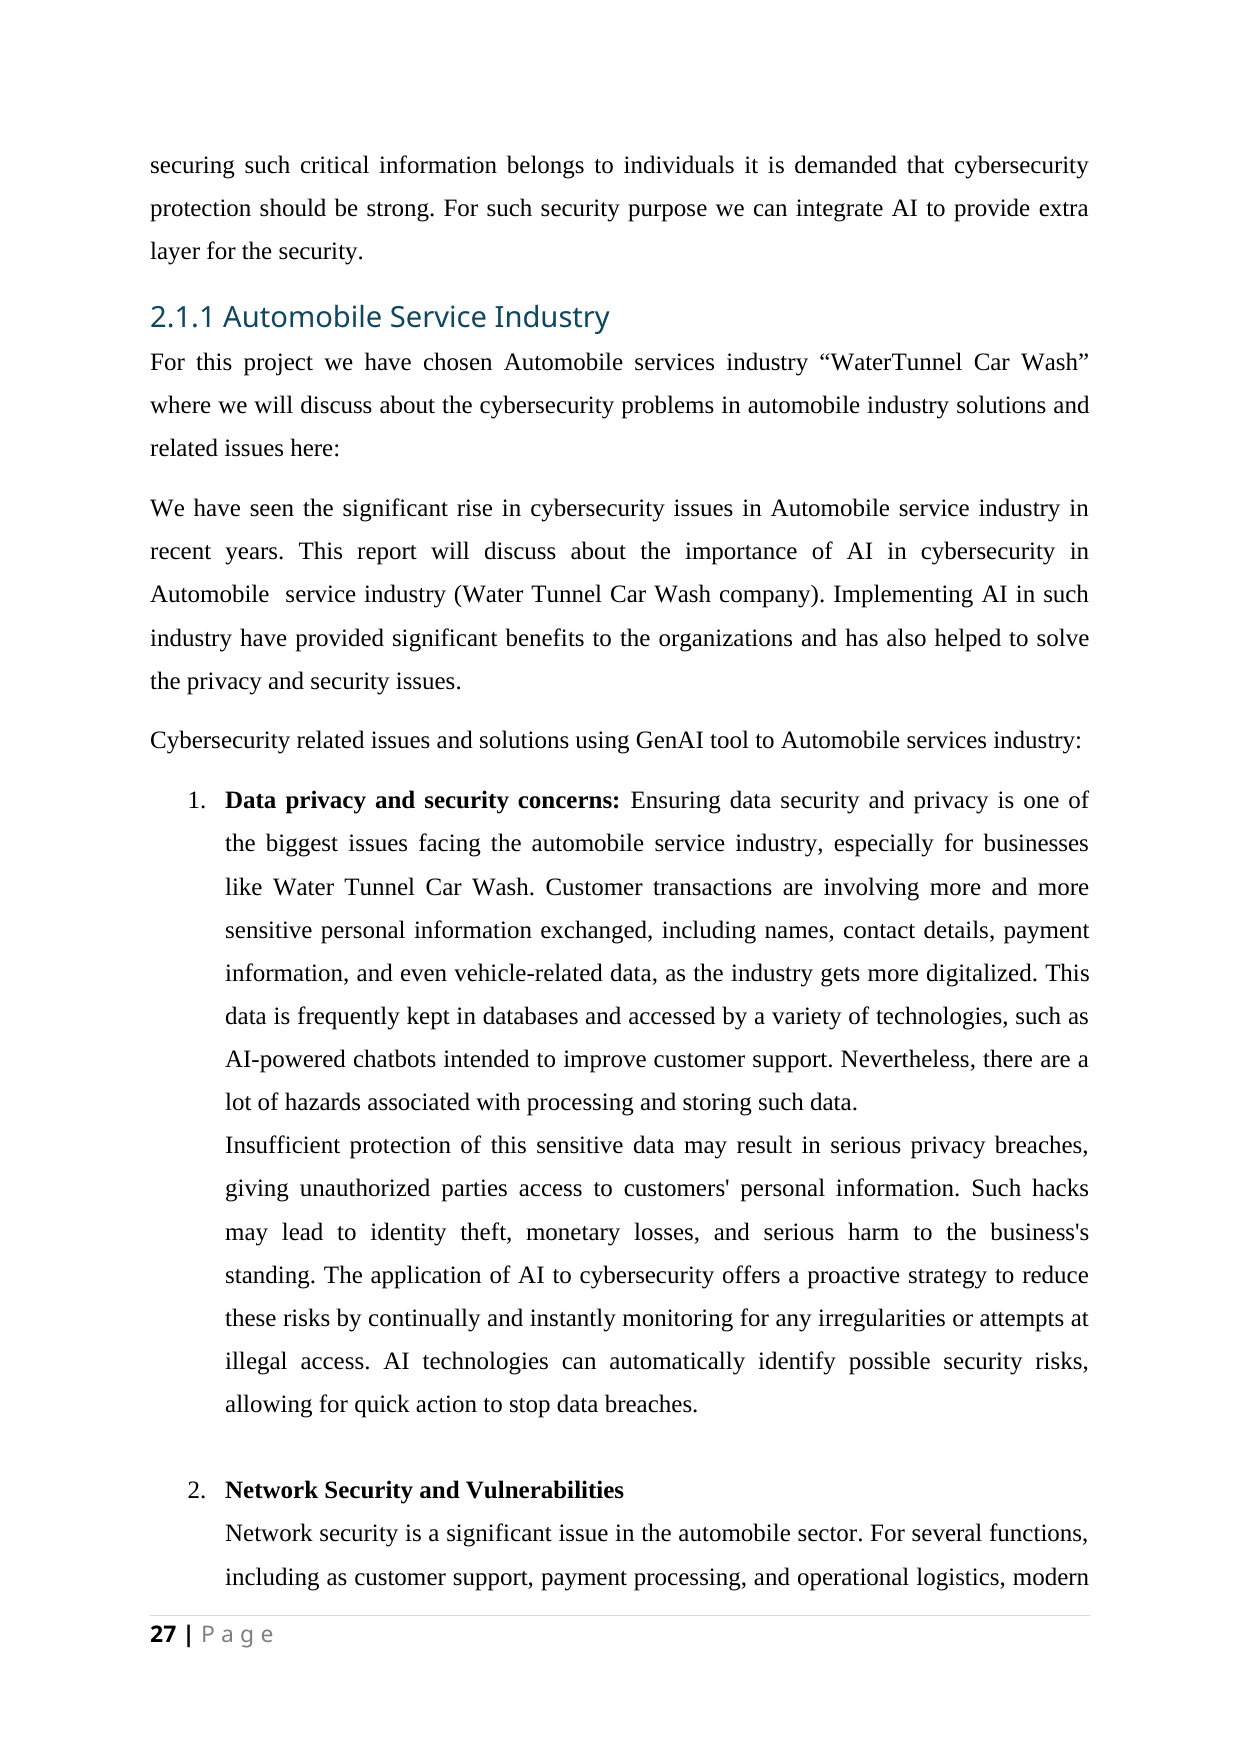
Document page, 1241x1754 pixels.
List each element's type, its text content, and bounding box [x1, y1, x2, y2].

list Network Security and Vulnerabilities [187, 1475, 1090, 1504]
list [225, 1518, 1090, 1590]
list Data privacy and security concerns: Ensuring data security and privacy is one of the biggest issues facing the automobile service industry, especially for businesses like Water Tunnel Car Wash. Customer transactions are involving more and more sensitive personal information exchanged, including names, contact details, payment information, and even vehicle-related data, as the industry gets more digitalized. This data is frequently kept in databases and accessed by a variety of technologies, such as AI-powered chatbots intended to improve customer support. Nevertheless, there are a lot of hazards associated with processing and storing such data. [187, 785, 1090, 1116]
text Cybersecurity related issues and solutions using GenAI tool to Automobile services industry: [150, 726, 1090, 754]
subtitle 2.1.1 Automobile Service Industry [150, 296, 1090, 336]
text For this project we have chosen Automobile services industry “WaterTunnel Car Wash” where we will discuss about the cybersecurity problems in automobile industry solutions and related issues here: [150, 347, 1090, 462]
list Insufficient protection of this sensitive data may result in serious privacy breaches, giving unauthorized parties access to customers' personal information. Such hacks may lead to identity theft, monetary losses, and serious harm to the business's standing. The application of AI to cybersecurity offers a proactive strategy to reduce these risks by continually and instantly monitoring for any irregularities or attempts at illegal access. AI technologies can automatically identify possible security risks, allowing for quick action to stop data breaches. [225, 1130, 1090, 1418]
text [150, 150, 1090, 265]
text We have seen the significant rise in cybersecurity issues in Automobile service industry in recent years. This report will discuss about the importance of AI in cybersecurity in Automobile service industry (Water Tunnel Car Wash company). Implementing AI in such industry have provided significant benefits to the organizations and has also helped to solve the privacy and security issues. [150, 493, 1090, 694]
